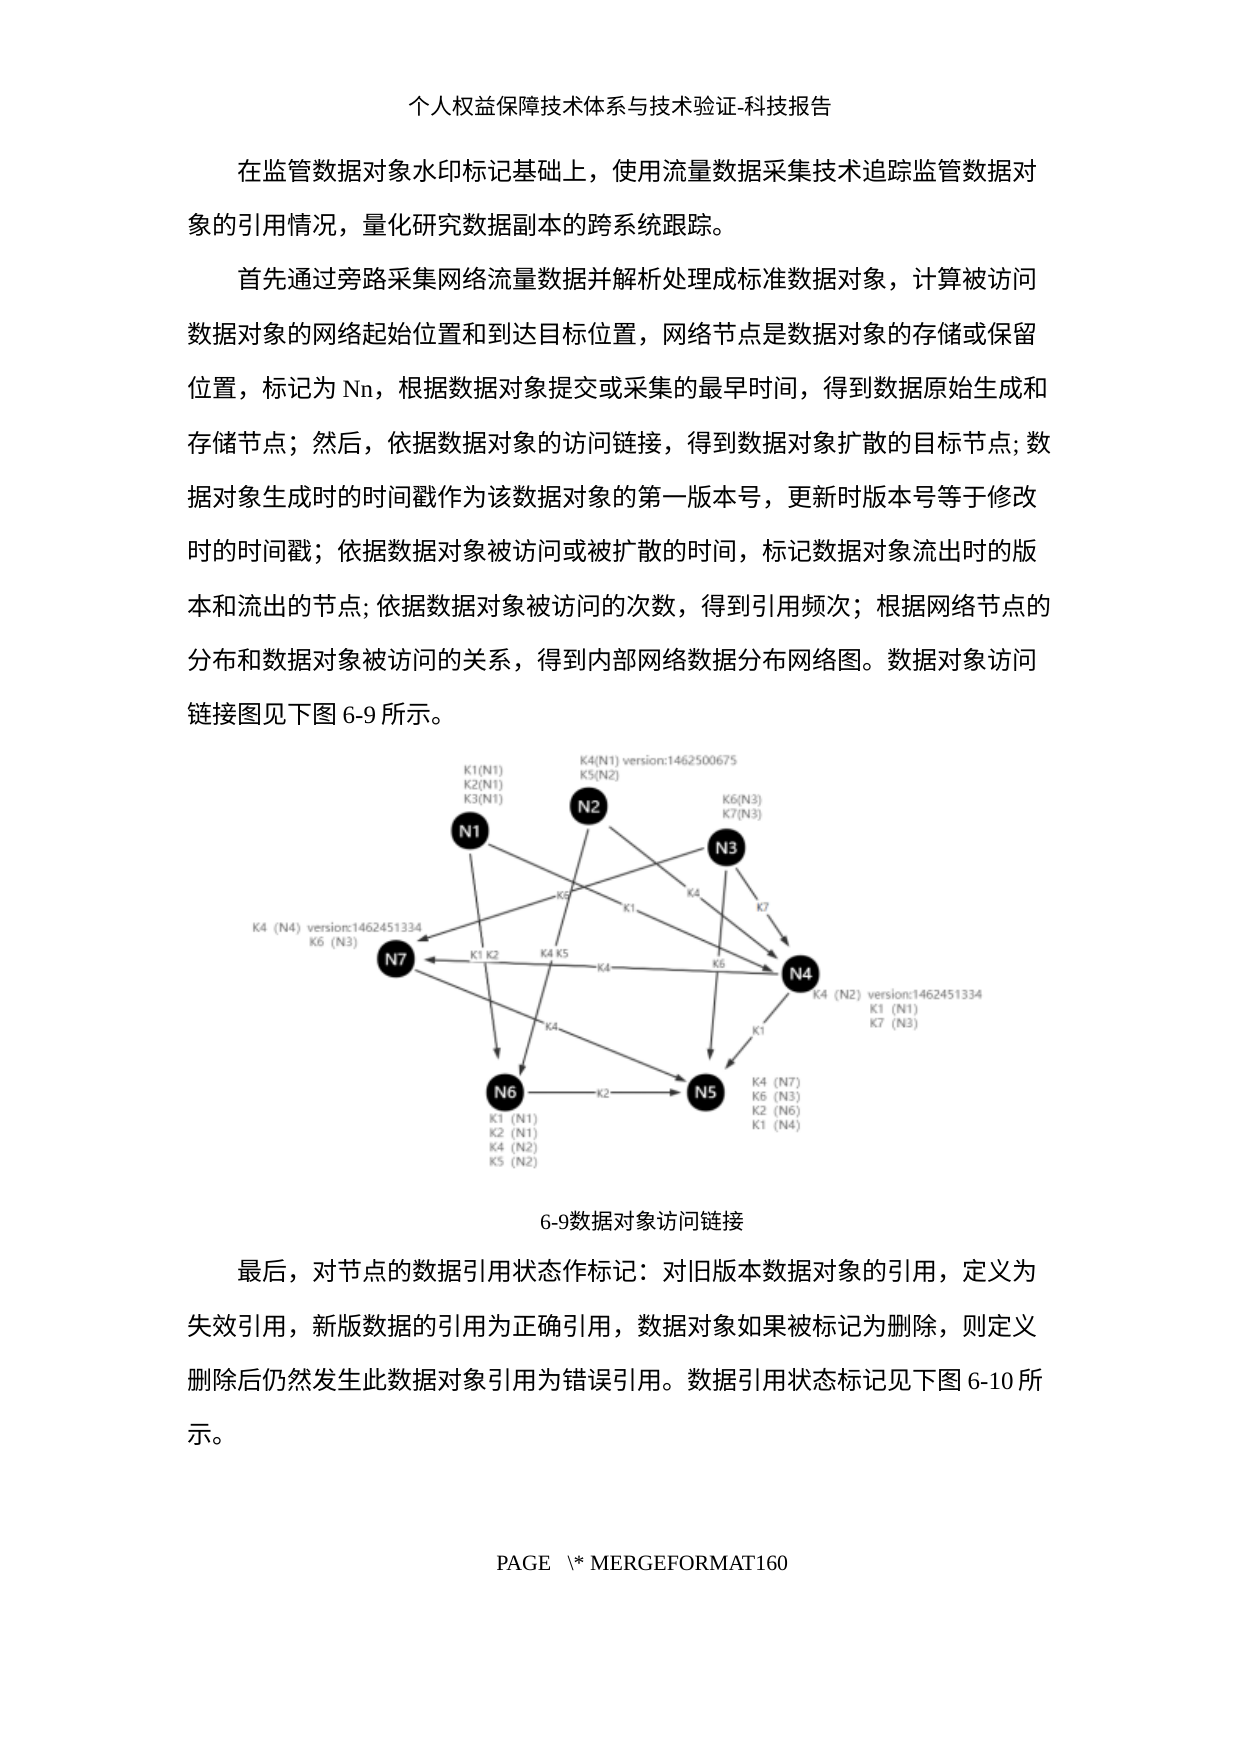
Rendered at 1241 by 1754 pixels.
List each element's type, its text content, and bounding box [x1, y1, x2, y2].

text 在监管数据对象水印标记基础上，使用流量数据采集技术追踪监管数据对象的引用情况，量化研究数据副本的跨系统跟踪。 [187, 151, 1053, 242]
text 最后，对节点的数据引用状态作标记：对旧版本数据对象的引用，定义为失效引用，新版数据的引用为正确引用，数据对象如果被标记为删除，则定义删除后仍然发生此数据对象引用为错误引用。数据引用状态标记见下图6-10所示。 [187, 1252, 1053, 1451]
text 6-9数据对象访问链接 [187, 1204, 1053, 1236]
text 首先通过旁路采集网络流量数据并解析处理成标准数据对象，计算被访问数据对象的网络起始位置和到达目标位置，网络节点是数据对象的存储或保留位置，标记为Nn，根据数据对象提交或采集的最早时间，得到数据原始生成和存储节点；然后，依据数据对象的访问链接，得到数据对象扩散的目标节点; 数据对象生成时的时间戳作为该数据对象的第一版本号，更新时版本号等于修改时的时间戳；依据数据对象被访问或被扩散的时间，标记数据对象流出时的版本和流出的节点; 依据数据对象被访问的次数，得到引用频次；根据网络节点的分布和数据对象被访问的关系，得到内部网络数据分布网络图。数据对象访问链接图见下图6-9所示。 [187, 260, 1053, 731]
picture [242, 749, 999, 1192]
